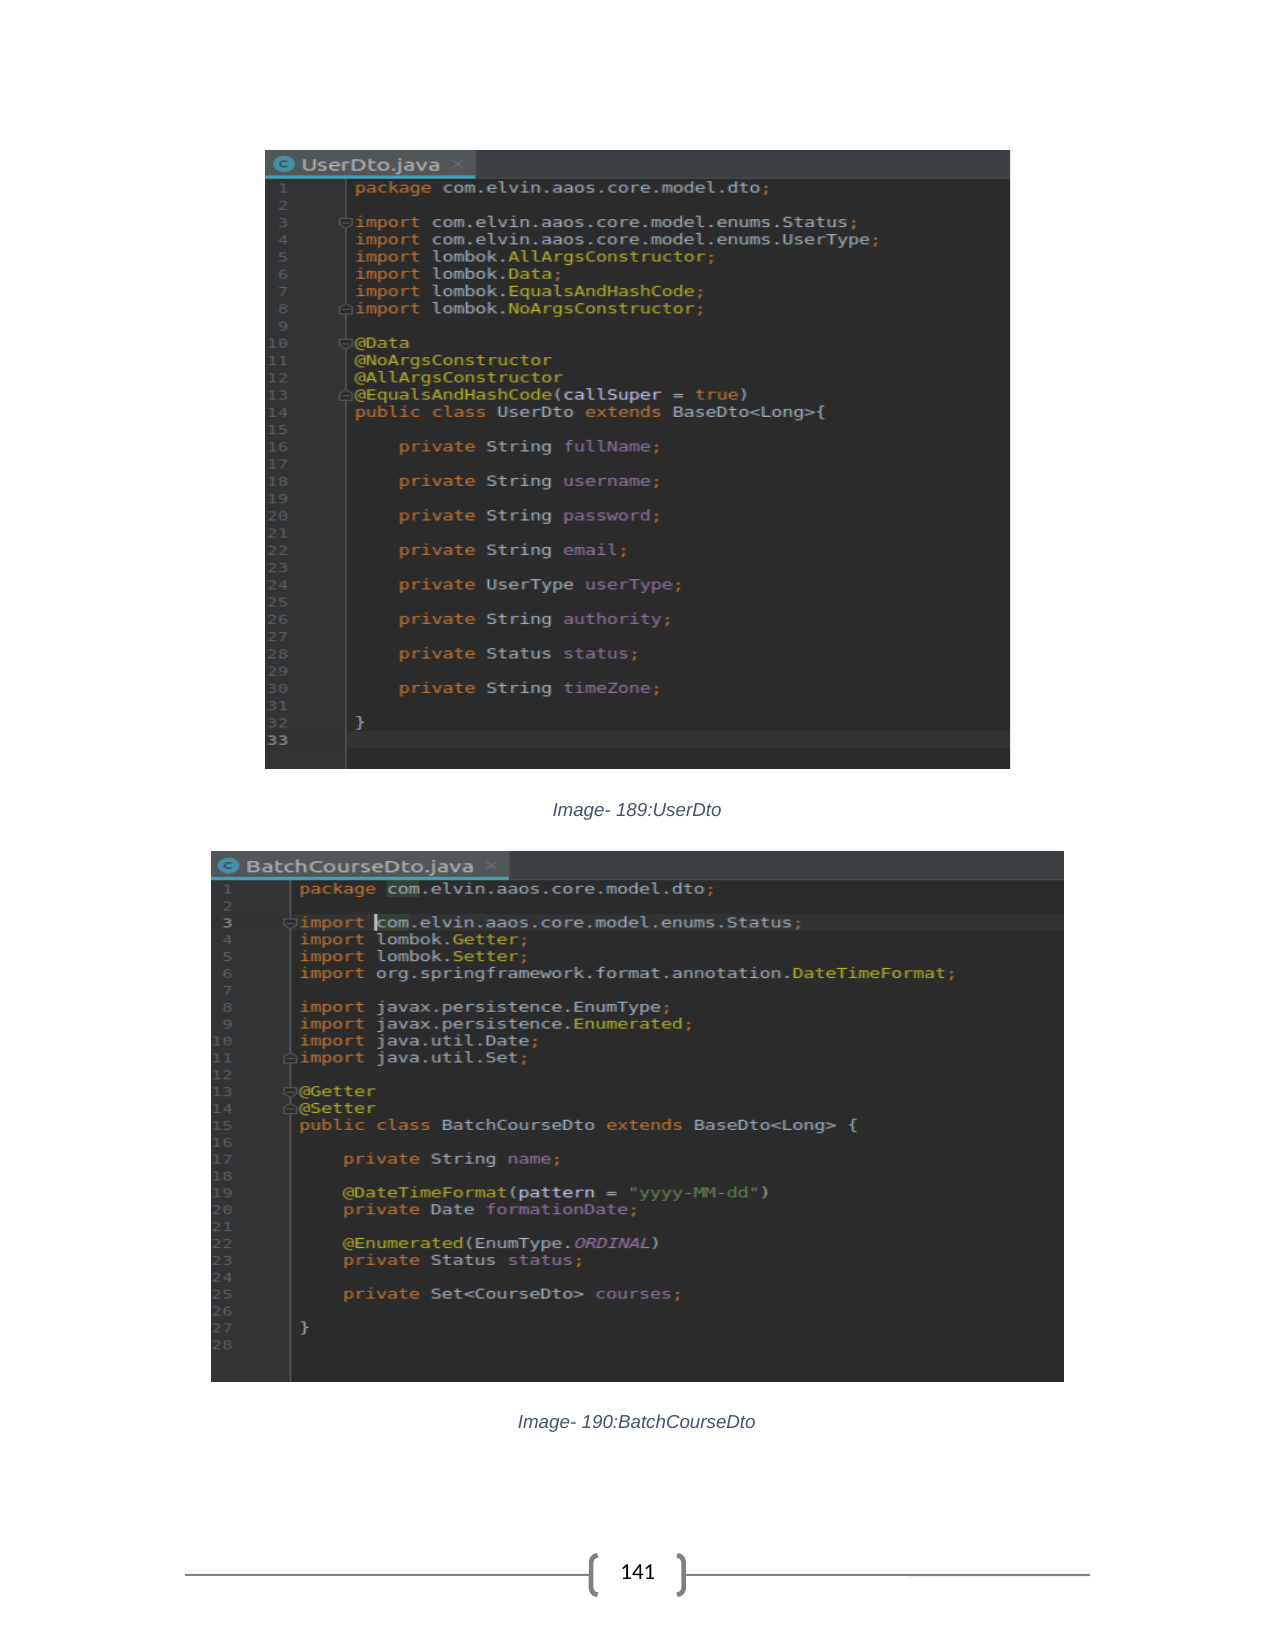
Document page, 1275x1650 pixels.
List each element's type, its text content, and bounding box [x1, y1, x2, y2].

picture [265, 150, 1011, 769]
text Image- 189:UserDto [150, 798, 1125, 820]
picture [211, 851, 1064, 1382]
text Image- 190:BatchCourseDto [150, 1411, 1125, 1433]
